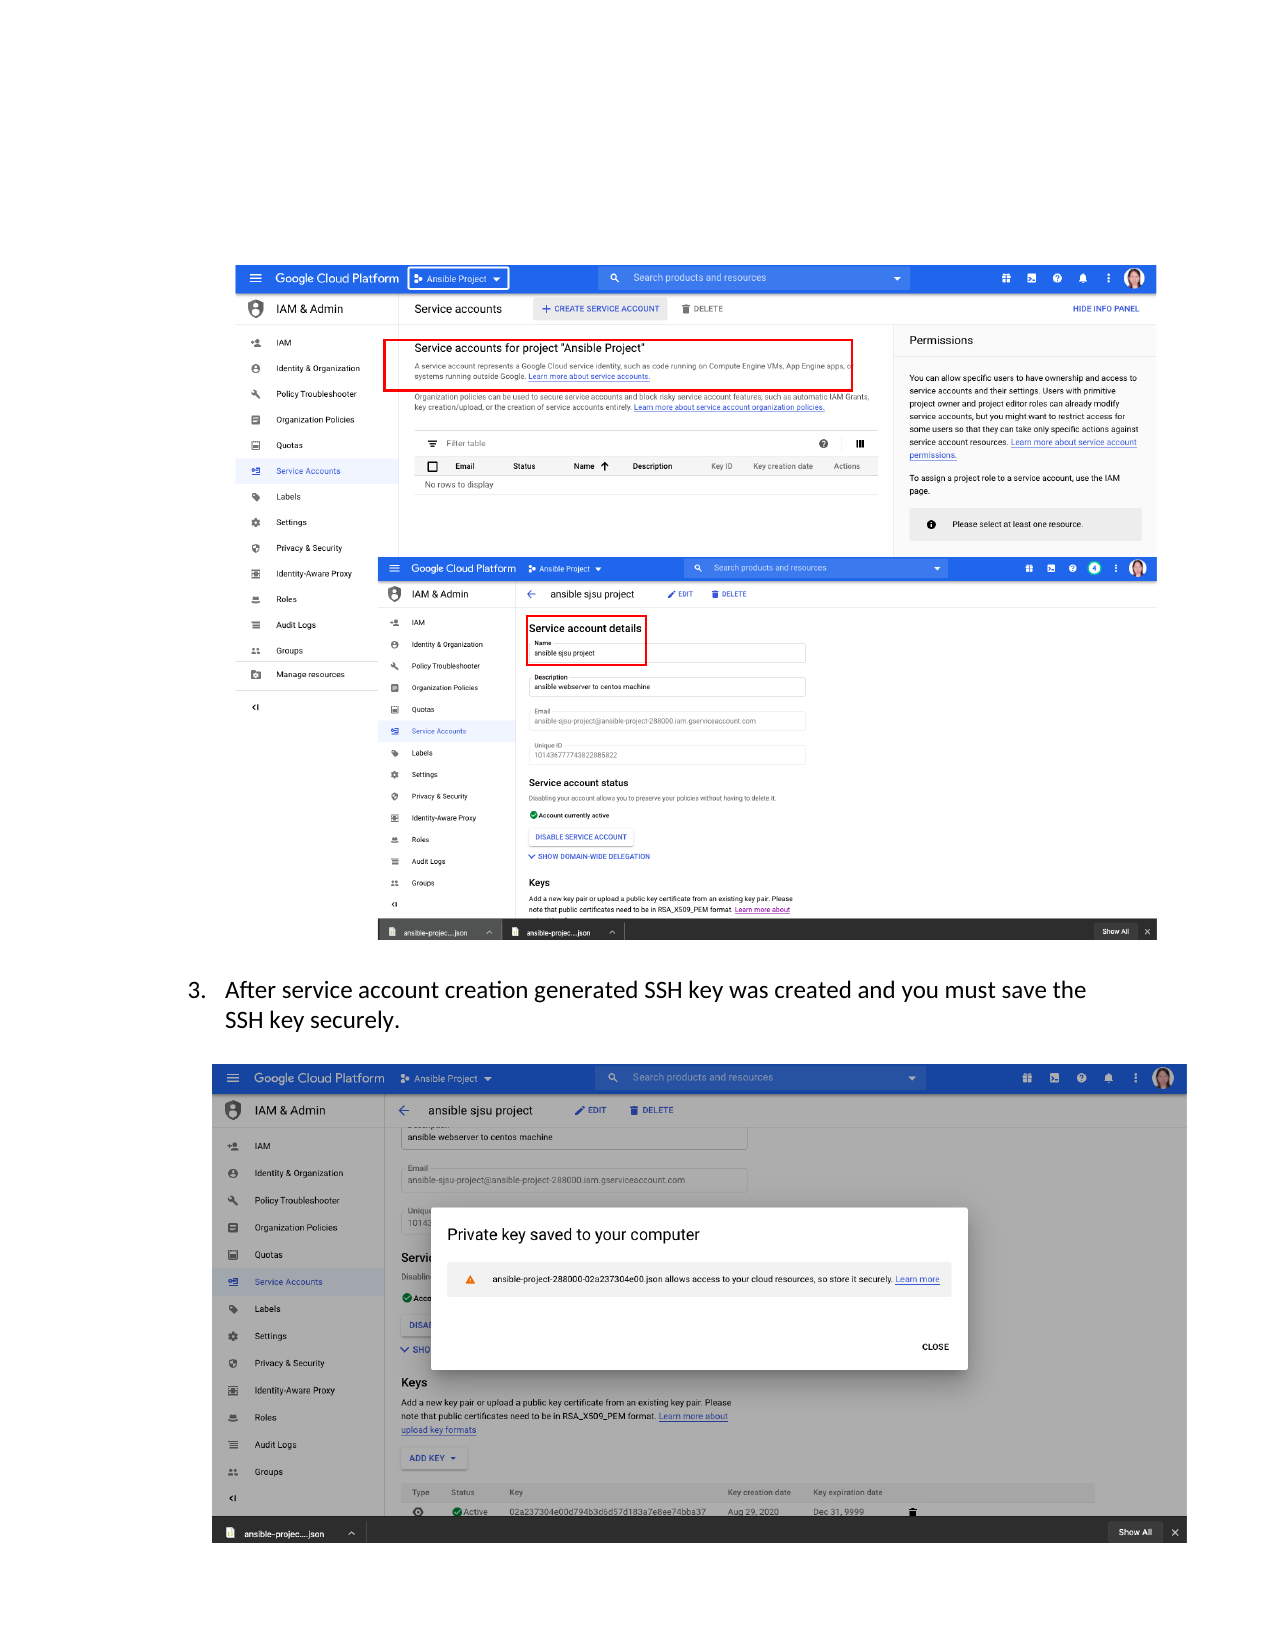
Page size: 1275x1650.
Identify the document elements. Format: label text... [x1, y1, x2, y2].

picture [235, 265, 1157, 940]
list After service account creation generated SSH key was created and you must save the SSH key securely. [187, 974, 1125, 1035]
picture [212, 1064, 1187, 1543]
